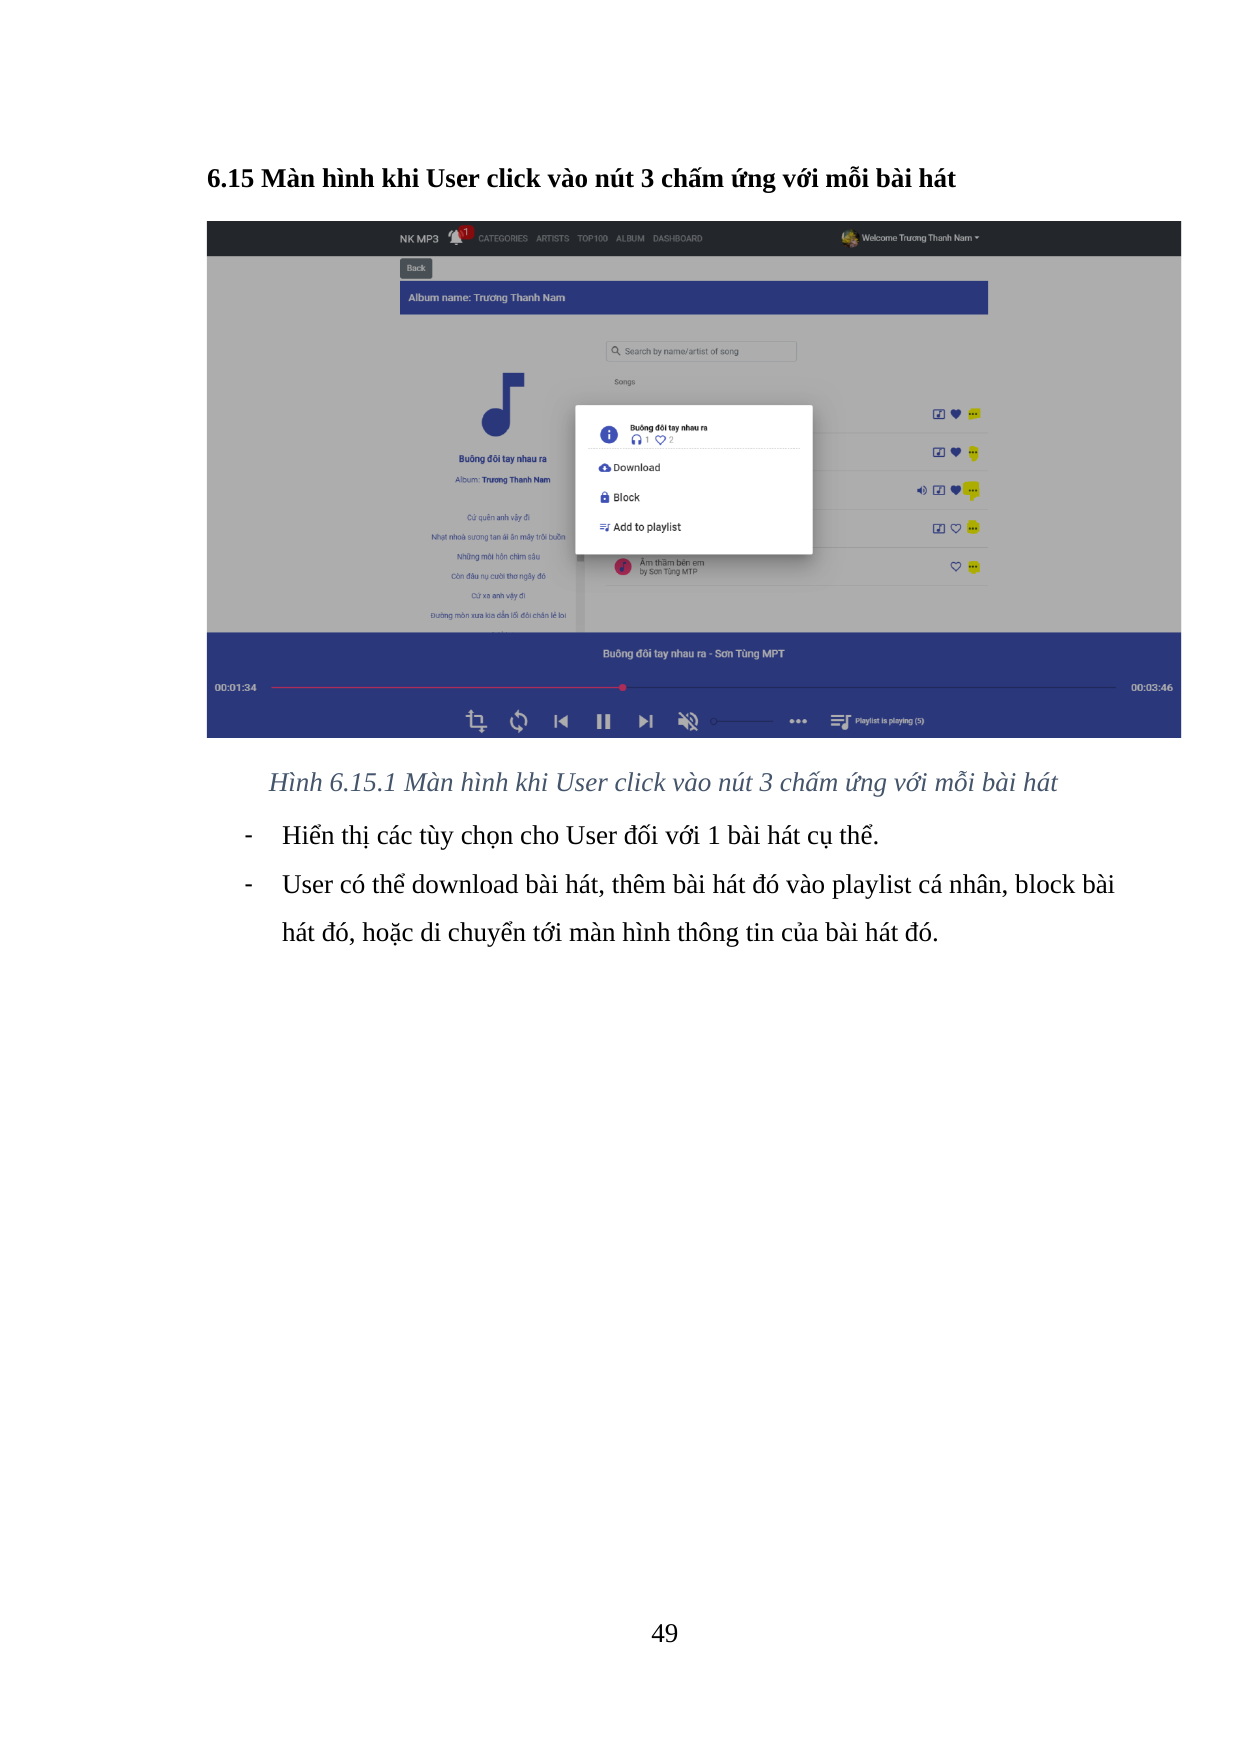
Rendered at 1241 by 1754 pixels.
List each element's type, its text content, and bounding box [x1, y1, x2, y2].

picture [206, 221, 1182, 738]
list User có thể download bài hát, thêm bài hát đó vào playlist cá nhân, block bài hát đó, hoặc di chuyển tới màn hình thông tin của bài hát đó. [244, 867, 1122, 947]
subtitle 6.15 Màn hình khi User click vào nút 3 chấm ứng với mỗi bài hát [207, 162, 1122, 194]
list Hiển thị các tùy chọn cho User đối với 1 bài hát cụ thể. [244, 818, 1122, 851]
text Hình 6.15.1 Màn hình khi User click vào nút 3 chấm ứng với mỗi bài hát [207, 766, 1122, 797]
